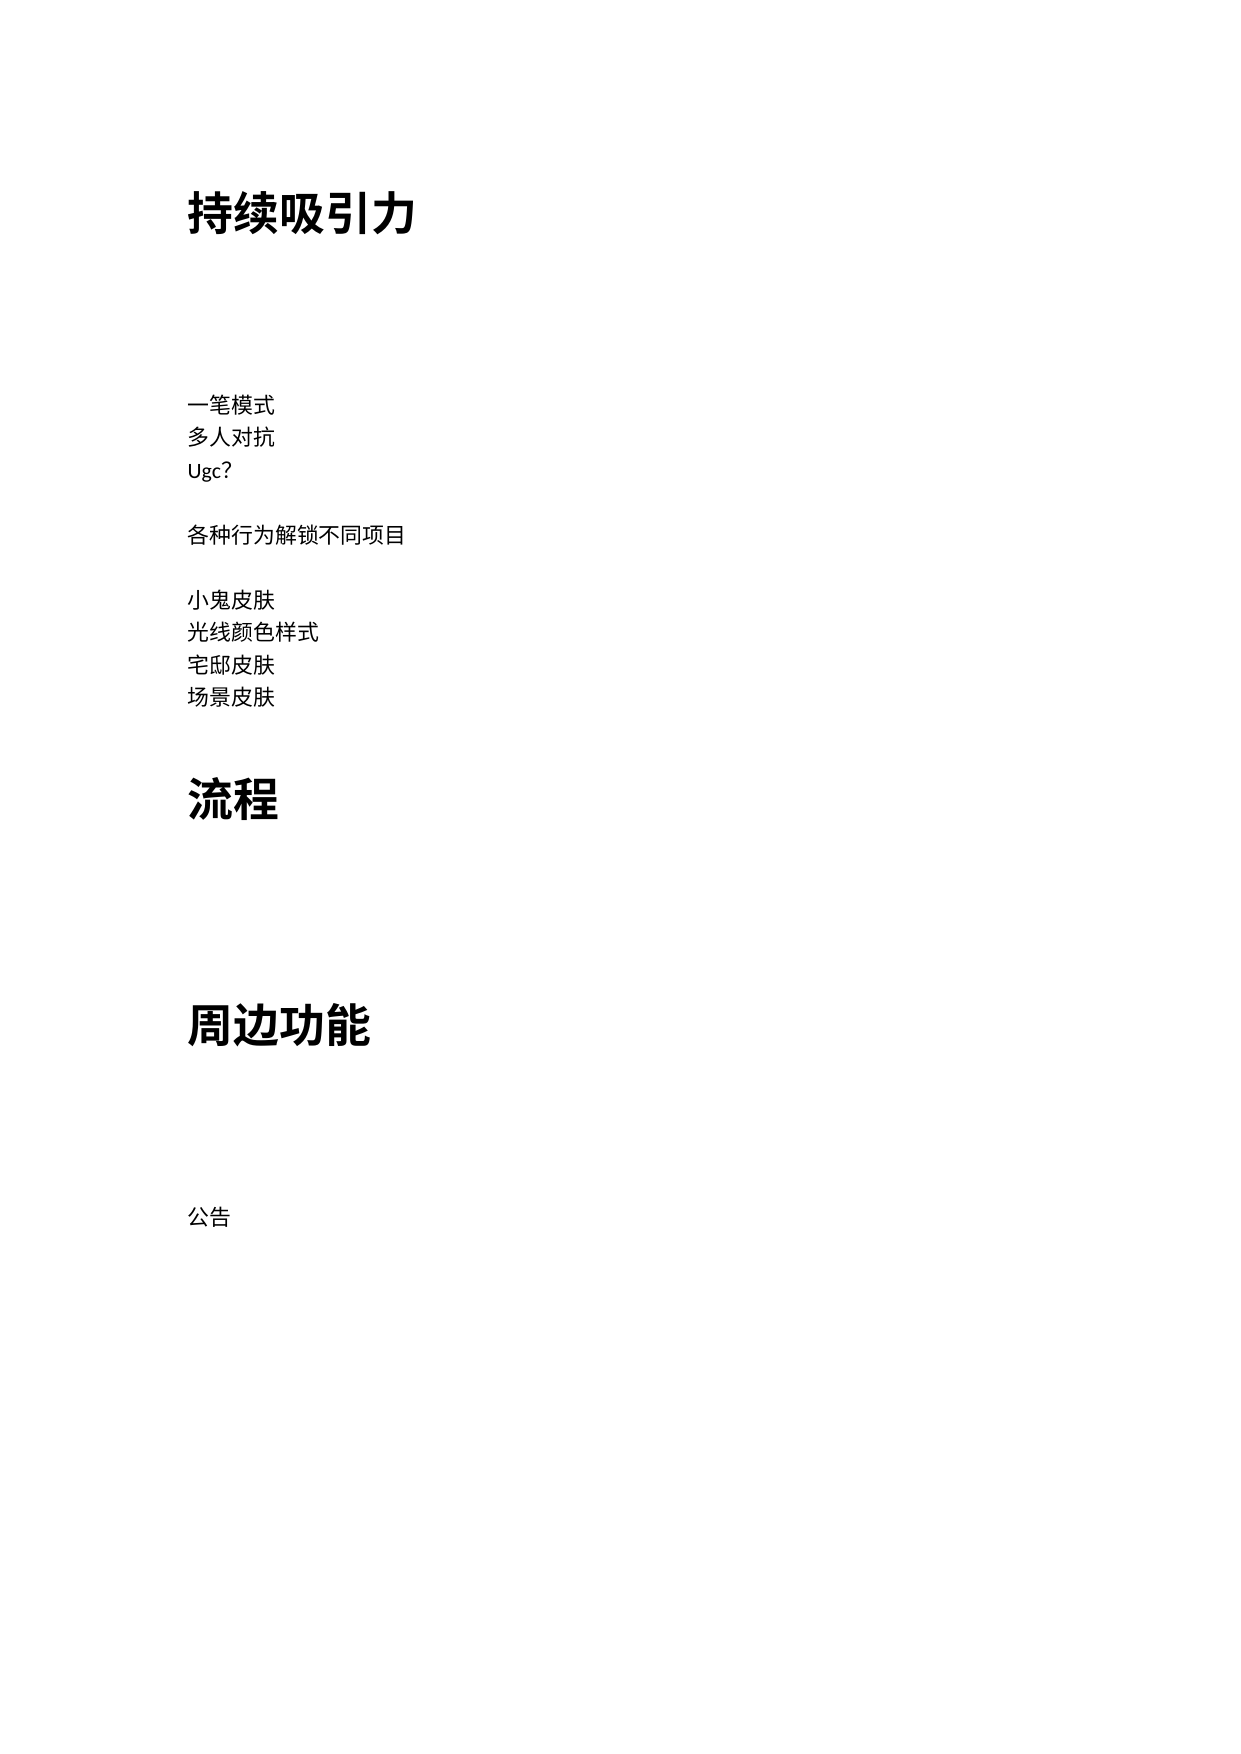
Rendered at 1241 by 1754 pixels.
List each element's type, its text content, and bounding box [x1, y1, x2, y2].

text Ugc？ [187, 452, 1053, 485]
text 光线颜色样式 [187, 615, 1053, 647]
text 各种行为解锁不同项目 [187, 517, 1053, 550]
subtitle 周边功能 [187, 974, 1053, 1072]
text 多人对抗 [187, 420, 1053, 452]
subtitle 持续吸引力 [187, 162, 1053, 259]
text 一笔模式 [187, 387, 1053, 420]
text 场景皮肤 [187, 680, 1053, 712]
text 宅邸皮肤 [187, 647, 1053, 680]
subtitle 流程 [187, 748, 1053, 845]
text 小鬼皮肤 [187, 582, 1053, 615]
text 公告 [187, 1200, 1053, 1232]
